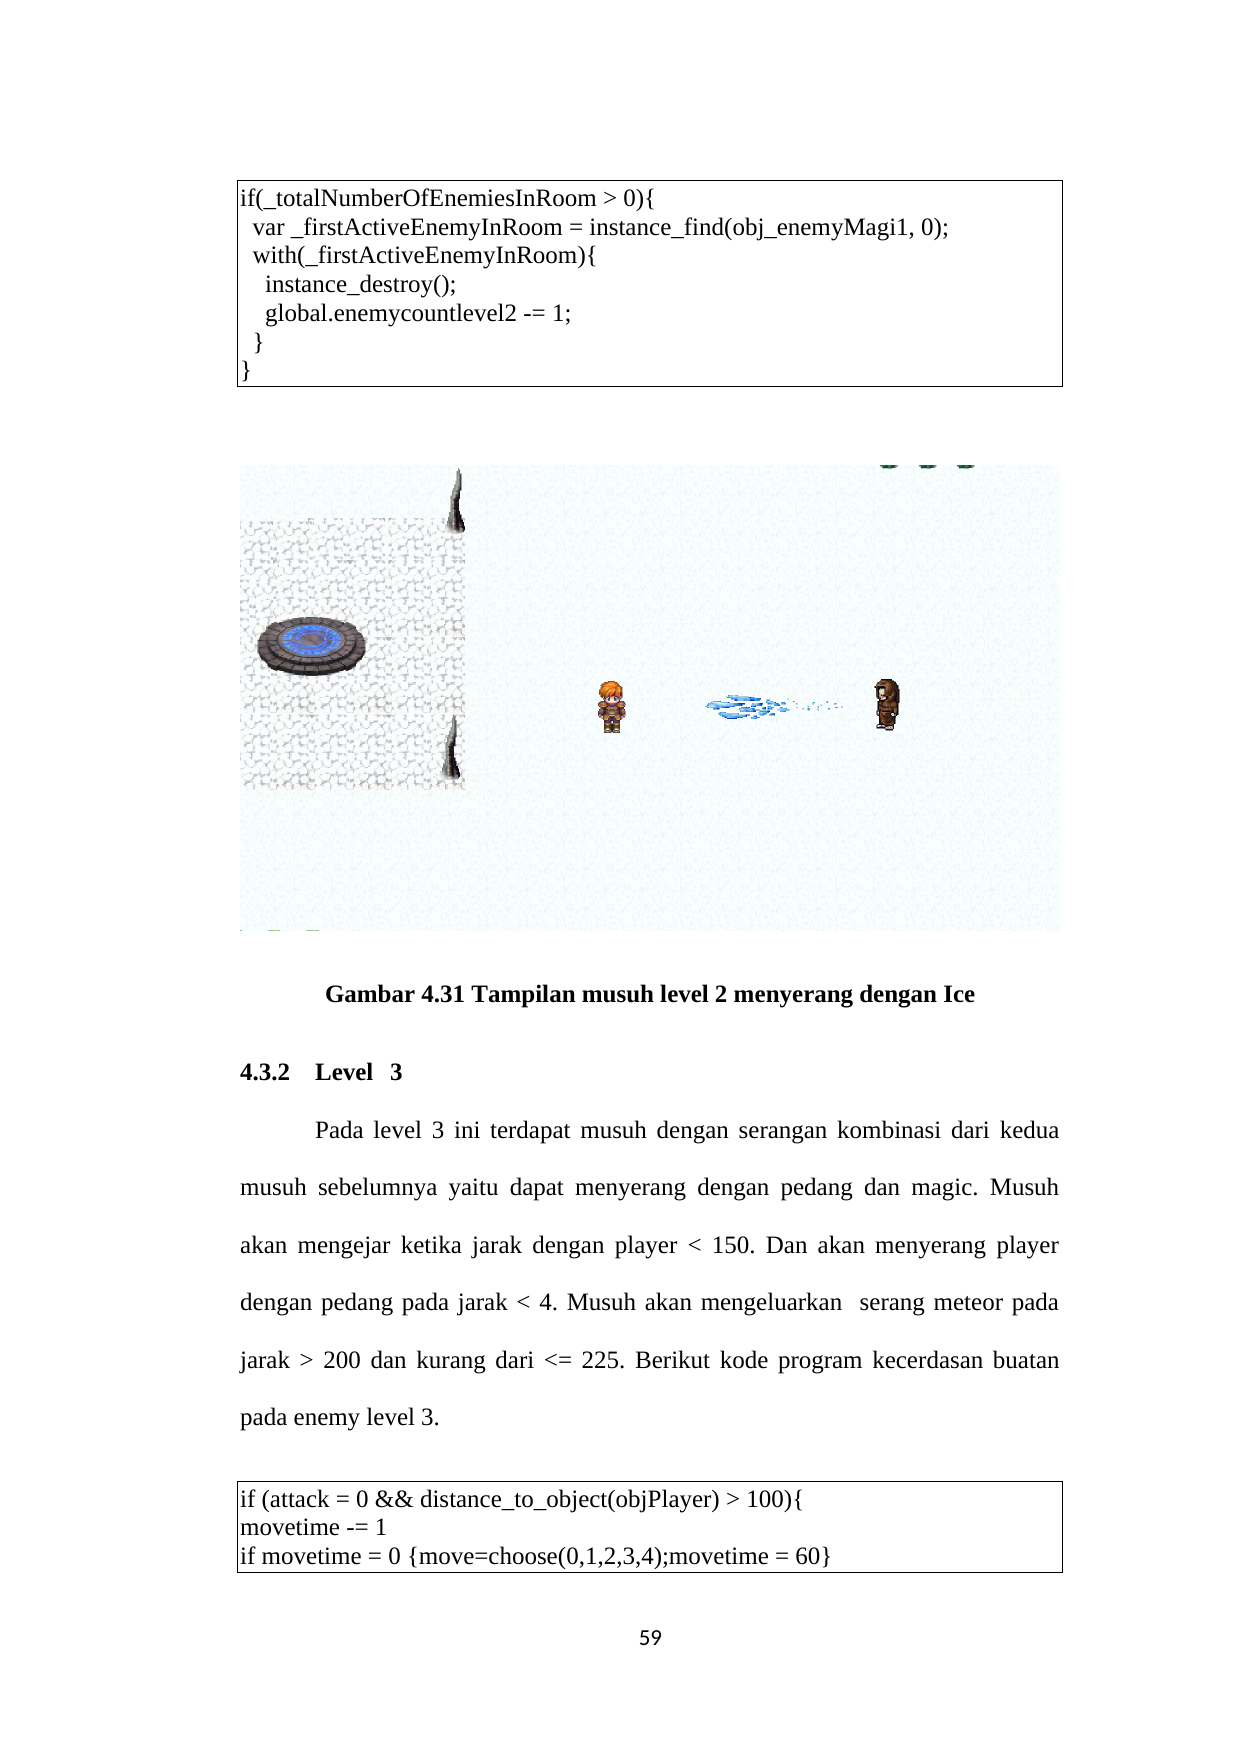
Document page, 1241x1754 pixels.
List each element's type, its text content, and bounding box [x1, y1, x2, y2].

text movetime -= 1 [240, 1512, 1060, 1538]
text with(_firstActiveEnemyInRoom){ [240, 241, 1060, 269]
picture [240, 465, 1061, 931]
text global.enemycountlevel2 -= 1; [240, 298, 1060, 327]
text instance_destroy(); [240, 269, 1060, 298]
text if movetime = 0 {move=choose(0,1,2,3,4);movetime = 60} [238, 1538, 1062, 1572]
text var _firstActiveEnemyInRoom = instance_find(obj_enemyMagi1, 0); [240, 212, 1060, 241]
text Pada level 3 ini terdapat musuh dengan serangan kombinasi dari kedua musuh sebelumnya yaitu dapat menyerang dengan pedang dan magic. Musuh akan mengejar ketika jarak dengan player < 150. Dan akan menyerang player dengan pedang pada jarak < 4. Musuh akan mengeluarkan serang meteor pada jarak > 200 dan kurang dari <= 225. Berikut kode program kecerdasan buatan pada enemy level 3. [240, 1115, 1060, 1431]
text } [238, 352, 1062, 386]
text } [240, 327, 1060, 352]
text if (attack = 0 && distance_to_object(objPlayer) > 100){ [238, 1482, 1062, 1512]
subtitle 4.3.2 Level 3 [240, 1057, 1060, 1086]
text Gambar 4.31 Tampilan musuh level 2 menyerang dengan Ice [240, 979, 1060, 1008]
text if(_totalNumberOfEnemiesInRoom > 0){ [238, 181, 1062, 212]
